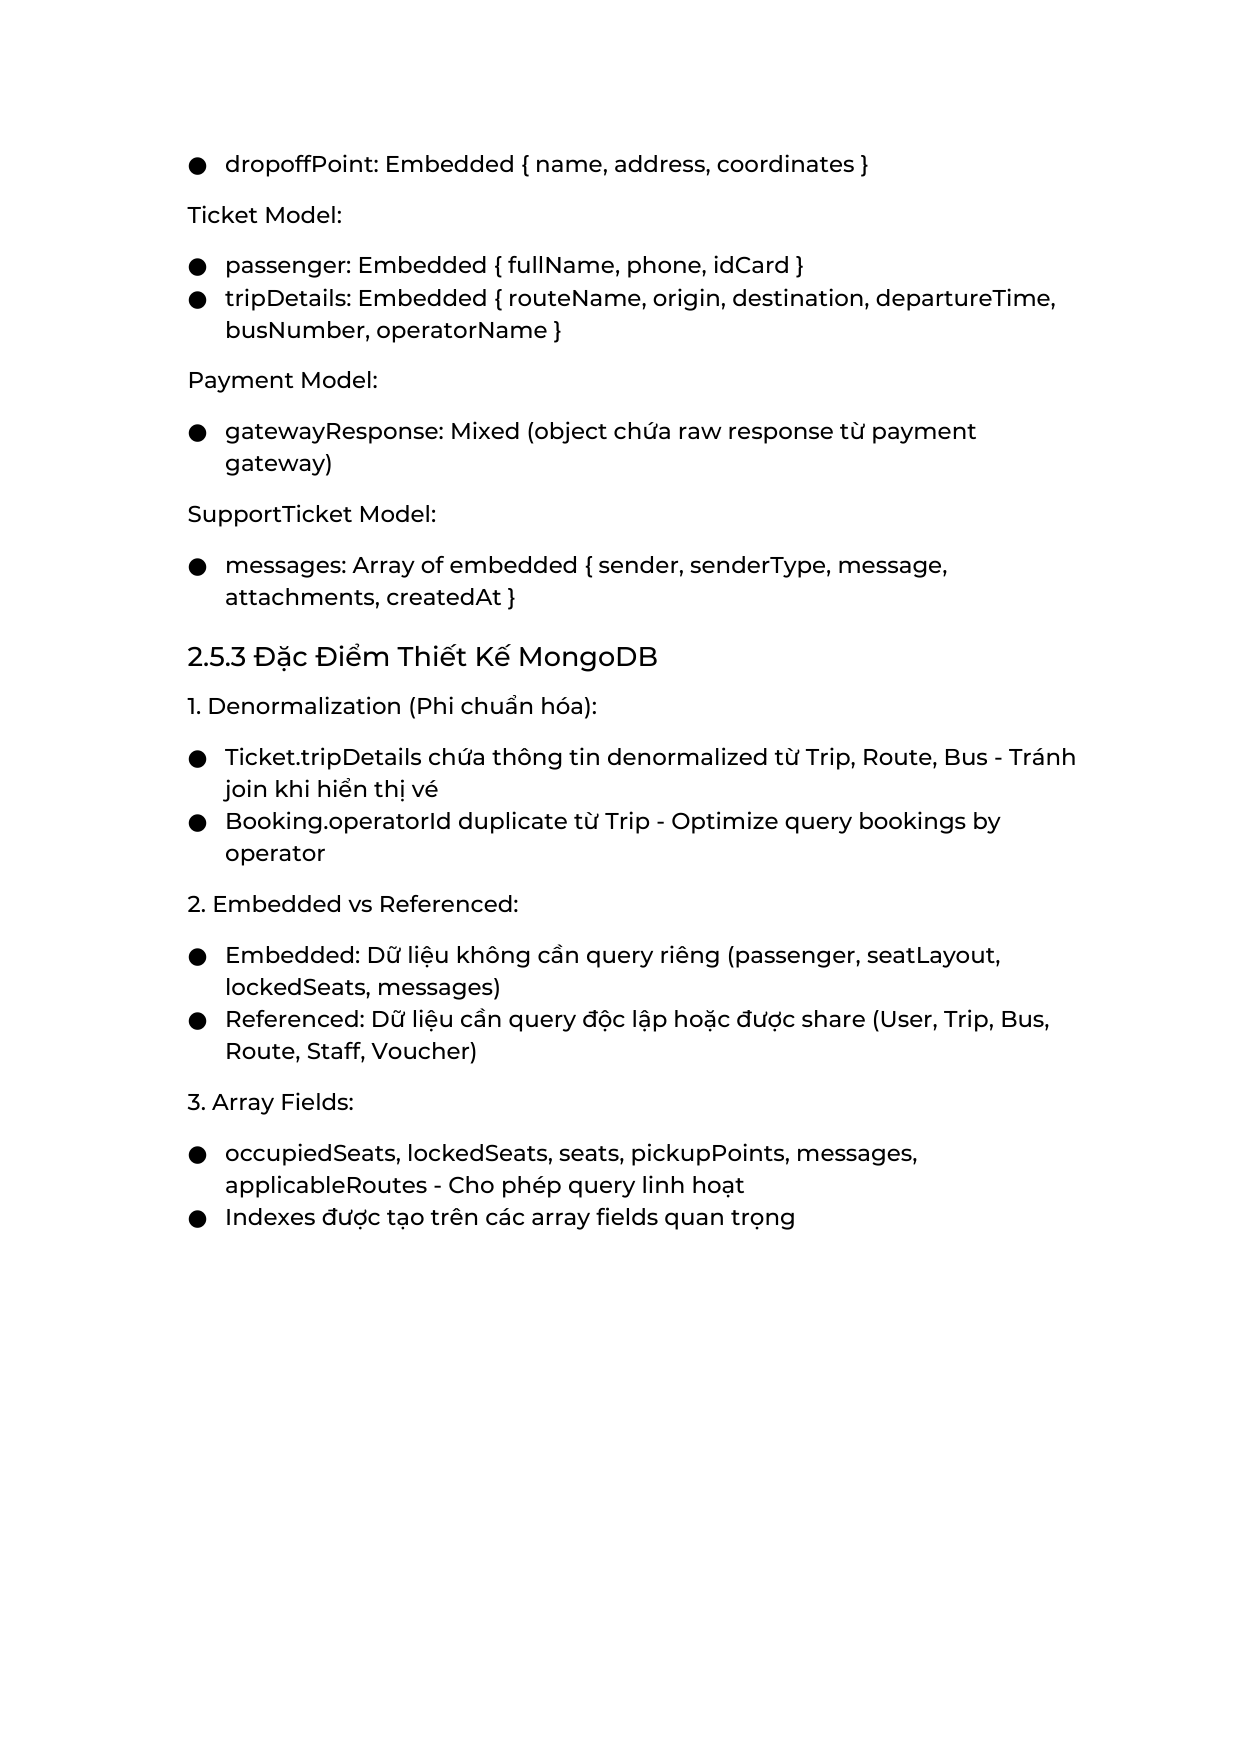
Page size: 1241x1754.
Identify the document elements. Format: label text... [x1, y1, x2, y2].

text SupportTicket Model: [187, 500, 1090, 528]
list dropoffPoint: Embedded { name, address, coordinates } [187, 150, 1090, 178]
text 1. Denormalization (Phi chuẩn hóa): [187, 692, 1090, 720]
list Embedded: Dữ liệu không cần query riêng (passenger, seatLayout, lockedSeats, messages) [187, 941, 1090, 1001]
text 2. Embedded vs Referenced: [187, 890, 1090, 918]
text Payment Model: [187, 367, 1090, 394]
list Referenced: Dữ liệu cần query độc lập hoặc được share (User, Trip, Bus, Route, Staff, Voucher) [187, 1005, 1090, 1065]
list messages: Array of embedded { sender, senderType, message, attachments, createdAt } [187, 551, 1090, 611]
list gatewayResponse: Mixed (object chứa raw response từ payment gateway) [187, 417, 1090, 477]
list Indexes được tạo trên các array fields quan trọng [187, 1203, 1090, 1231]
text 3. Array Fields: [187, 1088, 1090, 1116]
list passenger: Embedded { fullName, phone, idCard } [187, 252, 1090, 279]
list tripDetails: Embedded { routeName, origin, destination, departureTime, busNumber, operatorName } [187, 284, 1090, 344]
subtitle 2.5.3 Đặc Điểm Thiết Kế MongoDB [187, 640, 1090, 673]
text Ticket Model: [187, 201, 1090, 229]
list Ticket.tripDetails chứa thông tin denormalized từ Trip, Route, Bus - Tránh join khi hiển thị vé [187, 743, 1090, 803]
list Booking.operatorId duplicate từ Trip - Optimize query bookings by operator [187, 807, 1090, 867]
list occupiedSeats, lockedSeats, seats, pickupPoints, messages, applicableRoutes - Cho phép query linh hoạt [187, 1139, 1090, 1199]
